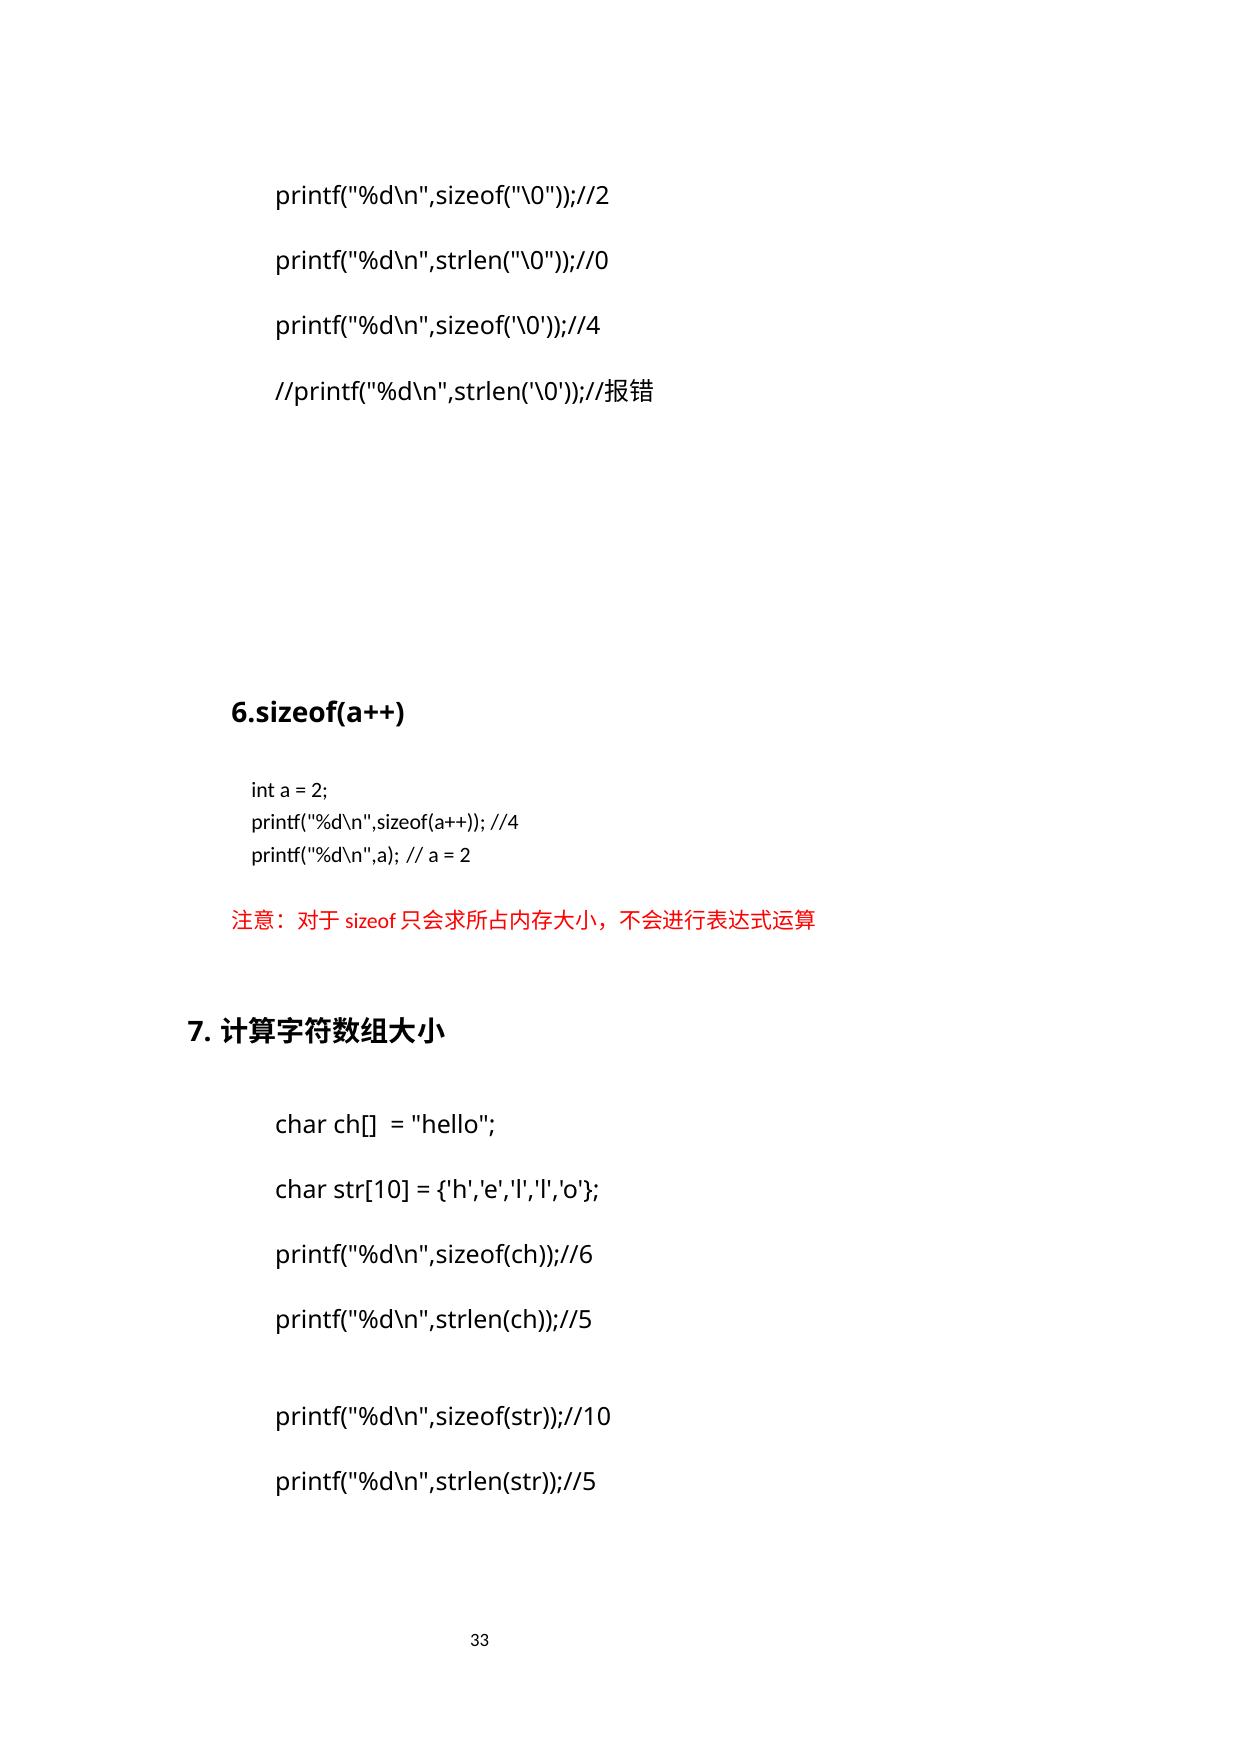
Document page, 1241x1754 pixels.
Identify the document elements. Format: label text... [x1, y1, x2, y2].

text //printf("%d\n",strlen('\0'));//报错 [187, 357, 1053, 422]
text char ch[] = "hello"; [187, 1091, 1053, 1156]
text printf("%d\n",a); // a = 2 [187, 838, 1053, 870]
subtitle 计算字符数组大小 [187, 997, 1053, 1062]
text int a = 2; [187, 773, 1053, 805]
text printf("%d\n",strlen(ch));//5 [187, 1286, 1053, 1351]
text printf("%d\n",sizeof('\0'));//4 [187, 292, 1053, 357]
text printf("%d\n",strlen(str));//5 [187, 1449, 1053, 1514]
text printf("%d\n",sizeof(ch));//6 [187, 1221, 1053, 1286]
text printf("%d\n",sizeof(a++)); //4 [187, 805, 1053, 838]
text printf("%d\n",strlen("\0"));//0 [187, 227, 1053, 292]
text char str[10] = {'h','e','l','l','o'}; [187, 1156, 1053, 1221]
text 注意：对于sizeof只会求所占内存大小，不会进行表达式运算 [187, 903, 1053, 935]
text printf("%d\n",sizeof("\0"));//2 [187, 162, 1053, 227]
text printf("%d\n",sizeof(str));//10 [187, 1384, 1053, 1449]
subtitle 6.sizeof(a++) [187, 679, 1053, 744]
